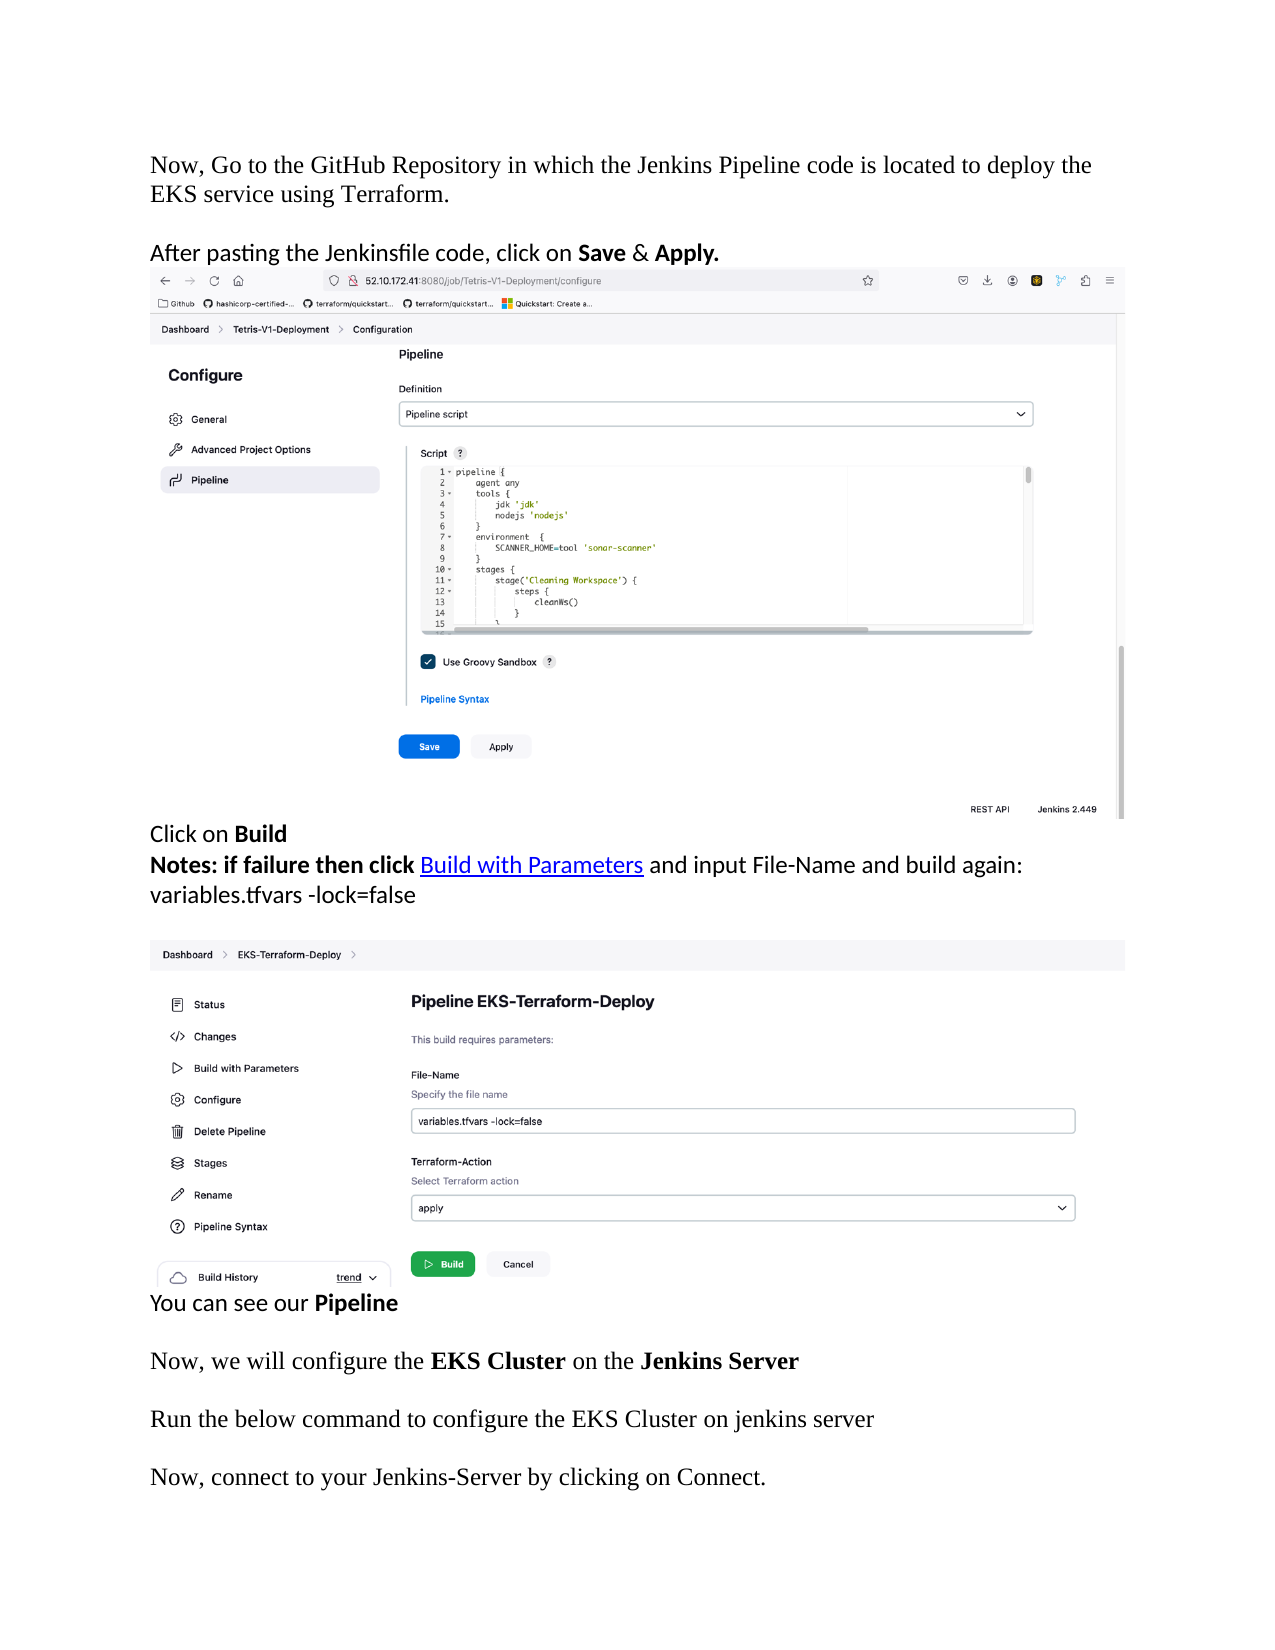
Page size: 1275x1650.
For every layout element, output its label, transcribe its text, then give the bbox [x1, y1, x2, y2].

text Now, Go to the GitHub Repository in which the Jenkins Pipeline code is located to deploy the EKS service using Terraform. [150, 150, 1125, 207]
text Run the below command to configure the EKS Cluster on jenkins server [150, 1404, 1125, 1433]
text You can see our Pipeline [150, 1287, 1125, 1317]
text Notes: if failure then click Build with Parameters and input File-Name and build again: variables.tfvars -lock=false [150, 849, 1125, 910]
text Click on Build [150, 819, 1125, 849]
text Now, we will configure the EKS Cluster on the Jenkins Server [150, 1346, 1125, 1375]
text After pasting the Jenkinsfile code, click on Save & Apply. [150, 237, 1125, 267]
text Now, connect to your Jenkins-Server by clicking on Connect. [150, 1462, 1125, 1491]
picture [150, 267, 1125, 819]
picture [150, 940, 1125, 1287]
